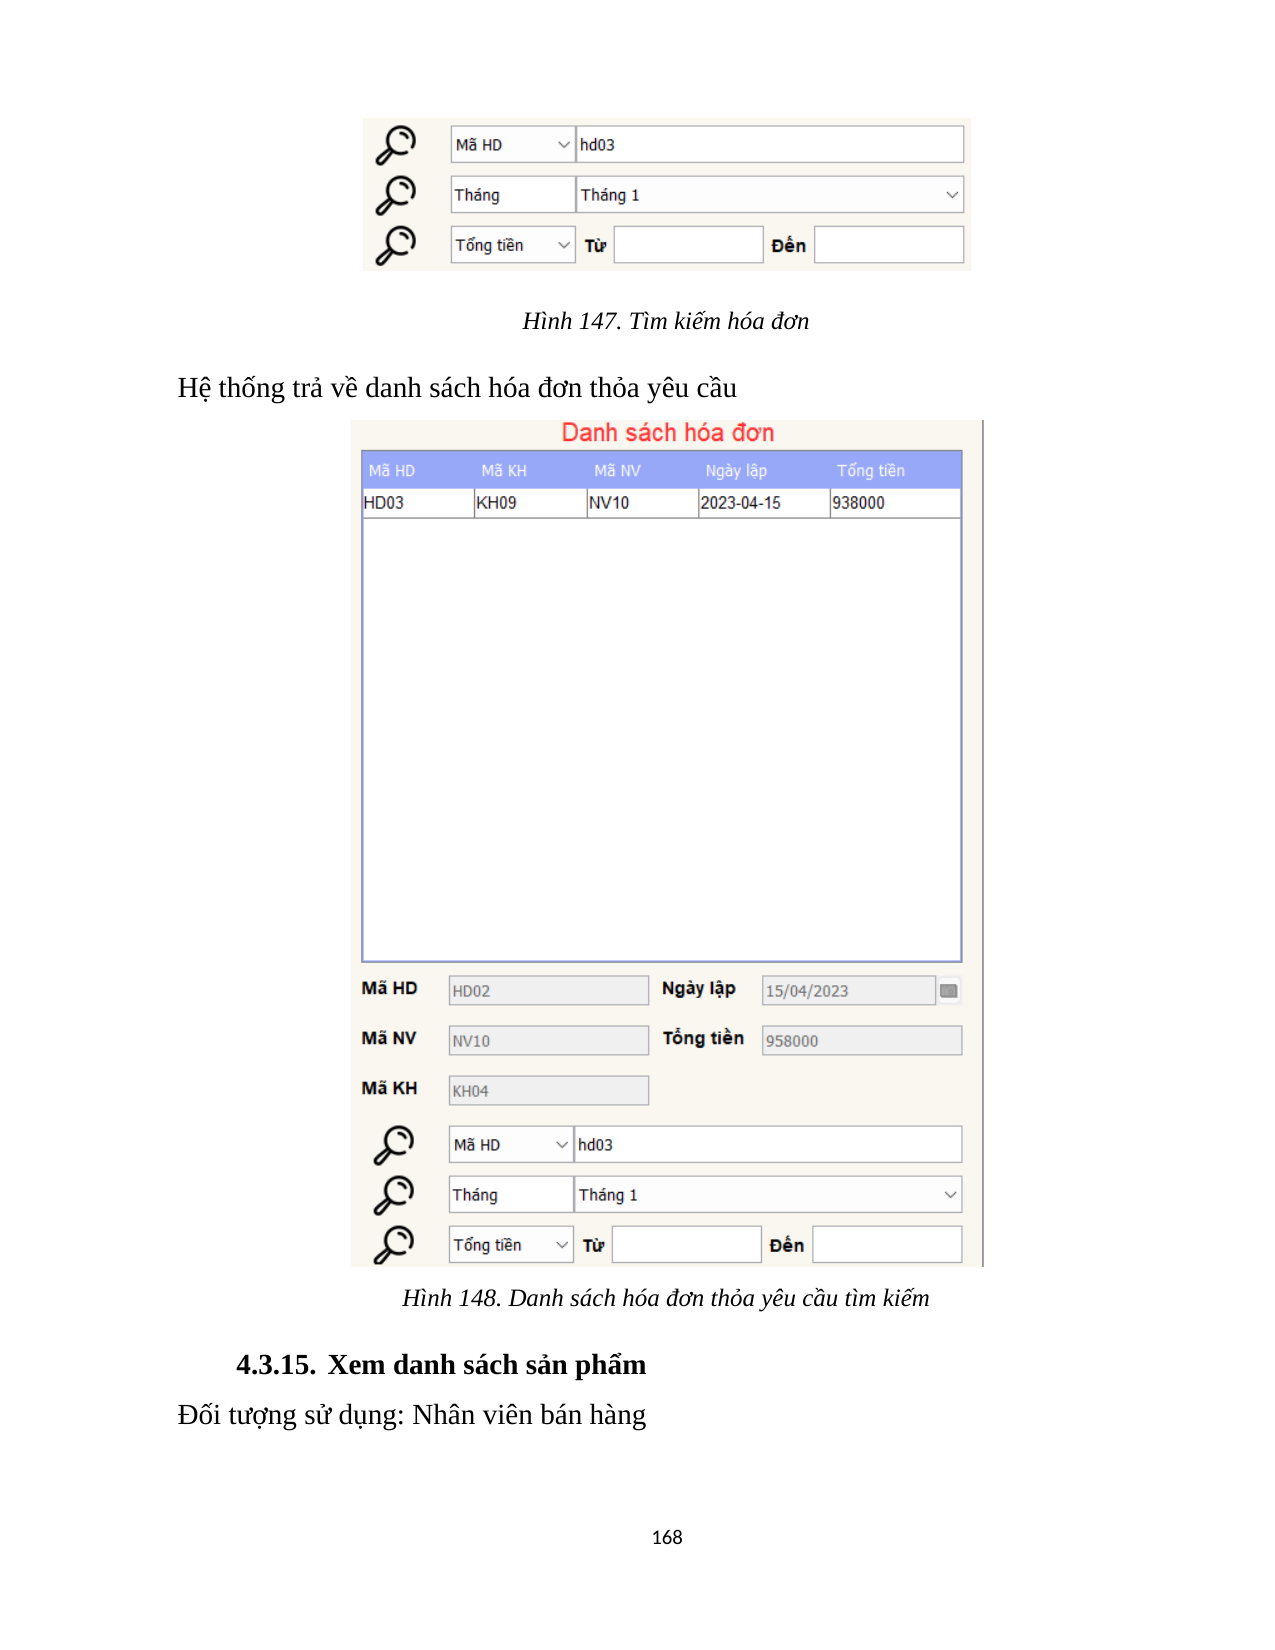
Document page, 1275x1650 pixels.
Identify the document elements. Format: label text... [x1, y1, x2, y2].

text Hệ thống trả về danh sách hóa đơn thỏa yêu cầu [177, 370, 1157, 403]
text Đối tượng sử dụng: Nhân viên bán hàng [177, 1397, 1157, 1431]
picture [350, 420, 984, 1267]
list Xem danh sách sản phẩm [177, 1347, 1157, 1381]
picture [362, 118, 972, 271]
